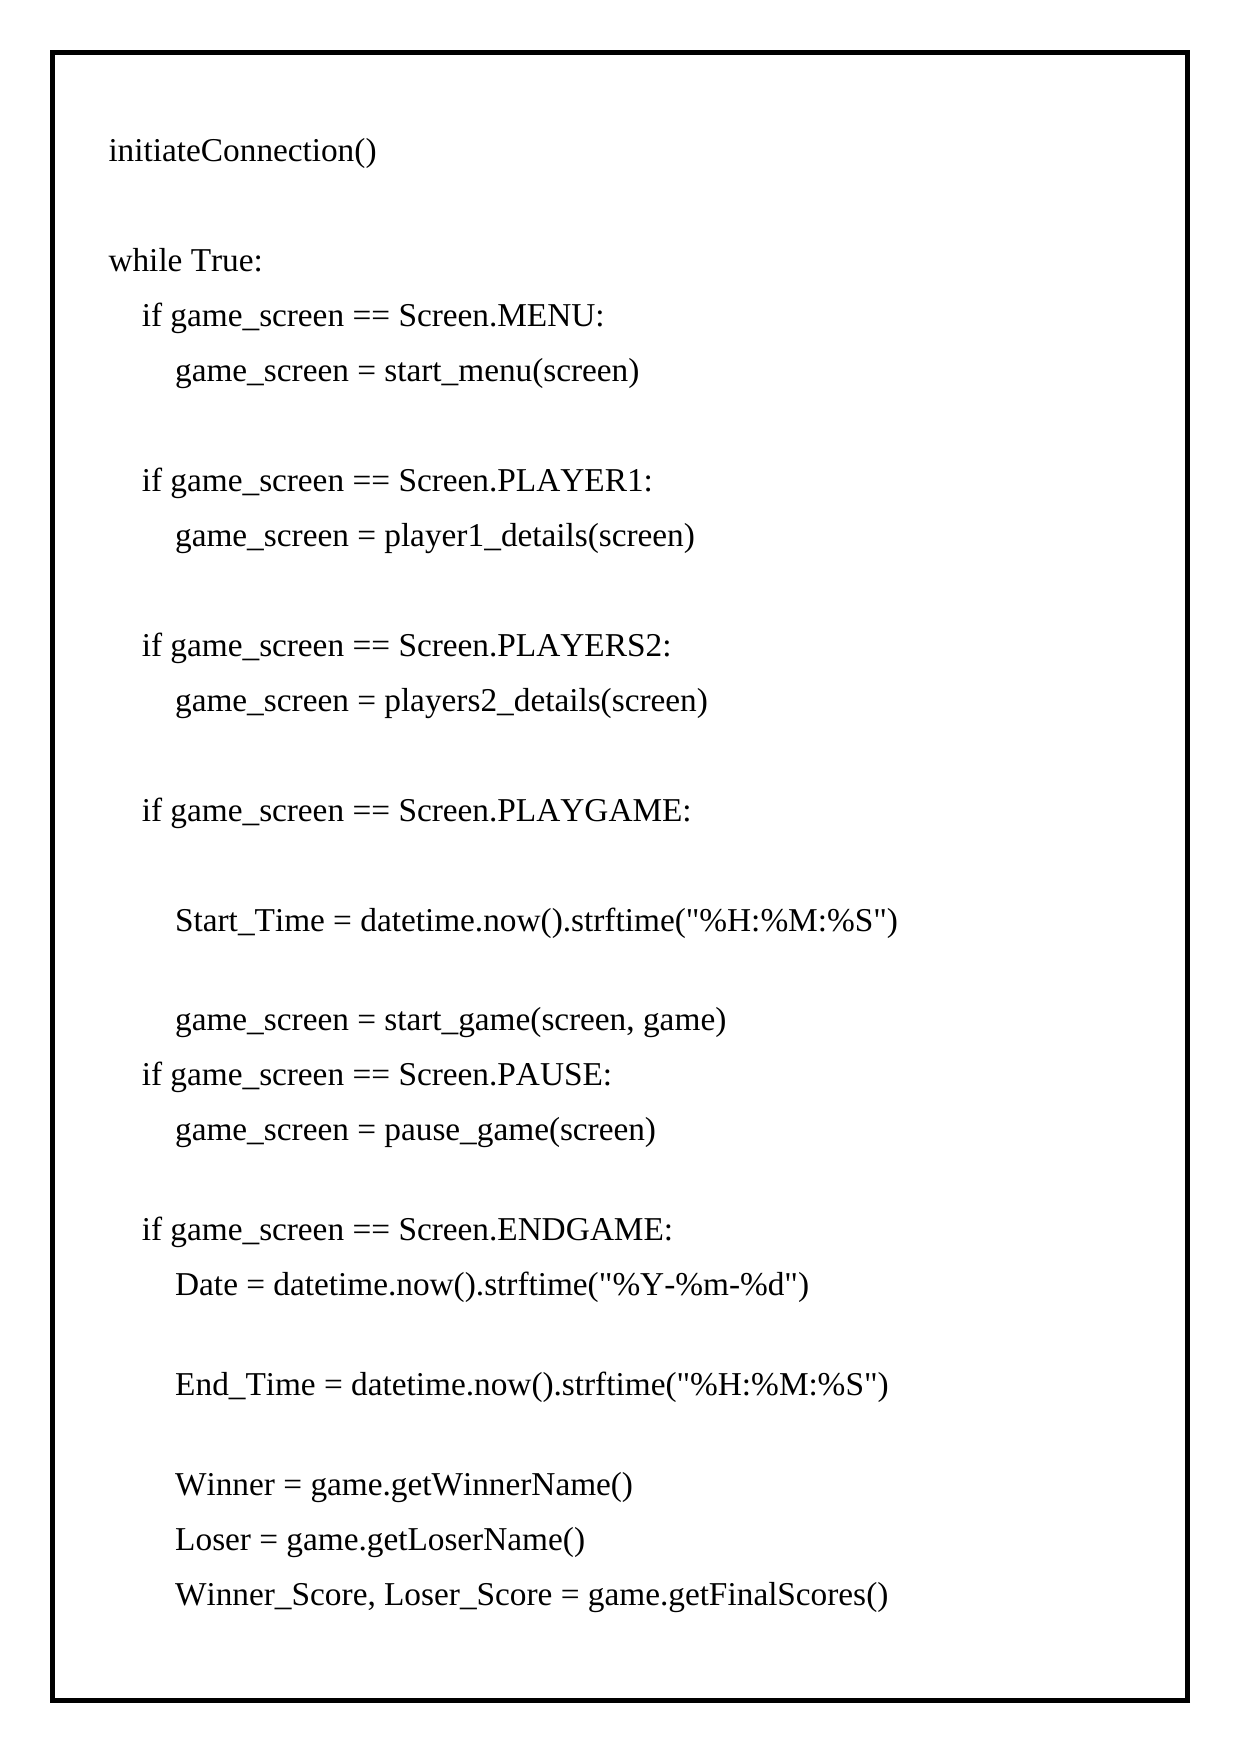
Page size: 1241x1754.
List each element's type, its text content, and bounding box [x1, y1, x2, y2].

text End_Time = datetime.now().strftime("%H:%M:%S") [75, 1364, 1165, 1402]
text Start_Time = datetime.now().strftime("%H:%M:%S") [75, 900, 1165, 938]
text game_screen = start_menu(screen) [75, 350, 1165, 388]
text if game_screen == Screen.ENDGAME: [75, 1209, 1165, 1248]
text Date = datetime.now().strftime("%Y-%m-%d") [75, 1264, 1165, 1303]
text if game_screen == Screen.MENU: [75, 295, 1165, 333]
text if game_screen == Screen.PLAYERS2: [75, 625, 1165, 663]
text game_screen = start_game(screen, game) [75, 1000, 1165, 1038]
text initiateConnection() [75, 130, 1165, 168]
text Winner_Score, Loser_Score = game.getFinalScores() [75, 1574, 1165, 1612]
text game_screen = players2_details(screen) [75, 680, 1165, 718]
text game_screen = player1_details(screen) [75, 515, 1165, 553]
text Loser = game.getLoserName() [75, 1519, 1165, 1557]
text while True: [75, 240, 1165, 278]
text if game_screen == Screen.PLAYGAME: [75, 790, 1165, 828]
text if game_screen == Screen.PAUSE: [75, 1055, 1165, 1093]
text game_screen = pause_game(screen) [75, 1110, 1165, 1148]
text if game_screen == Screen.PLAYER1: [75, 460, 1165, 498]
text Winner = game.getWinnerName() [75, 1464, 1165, 1502]
